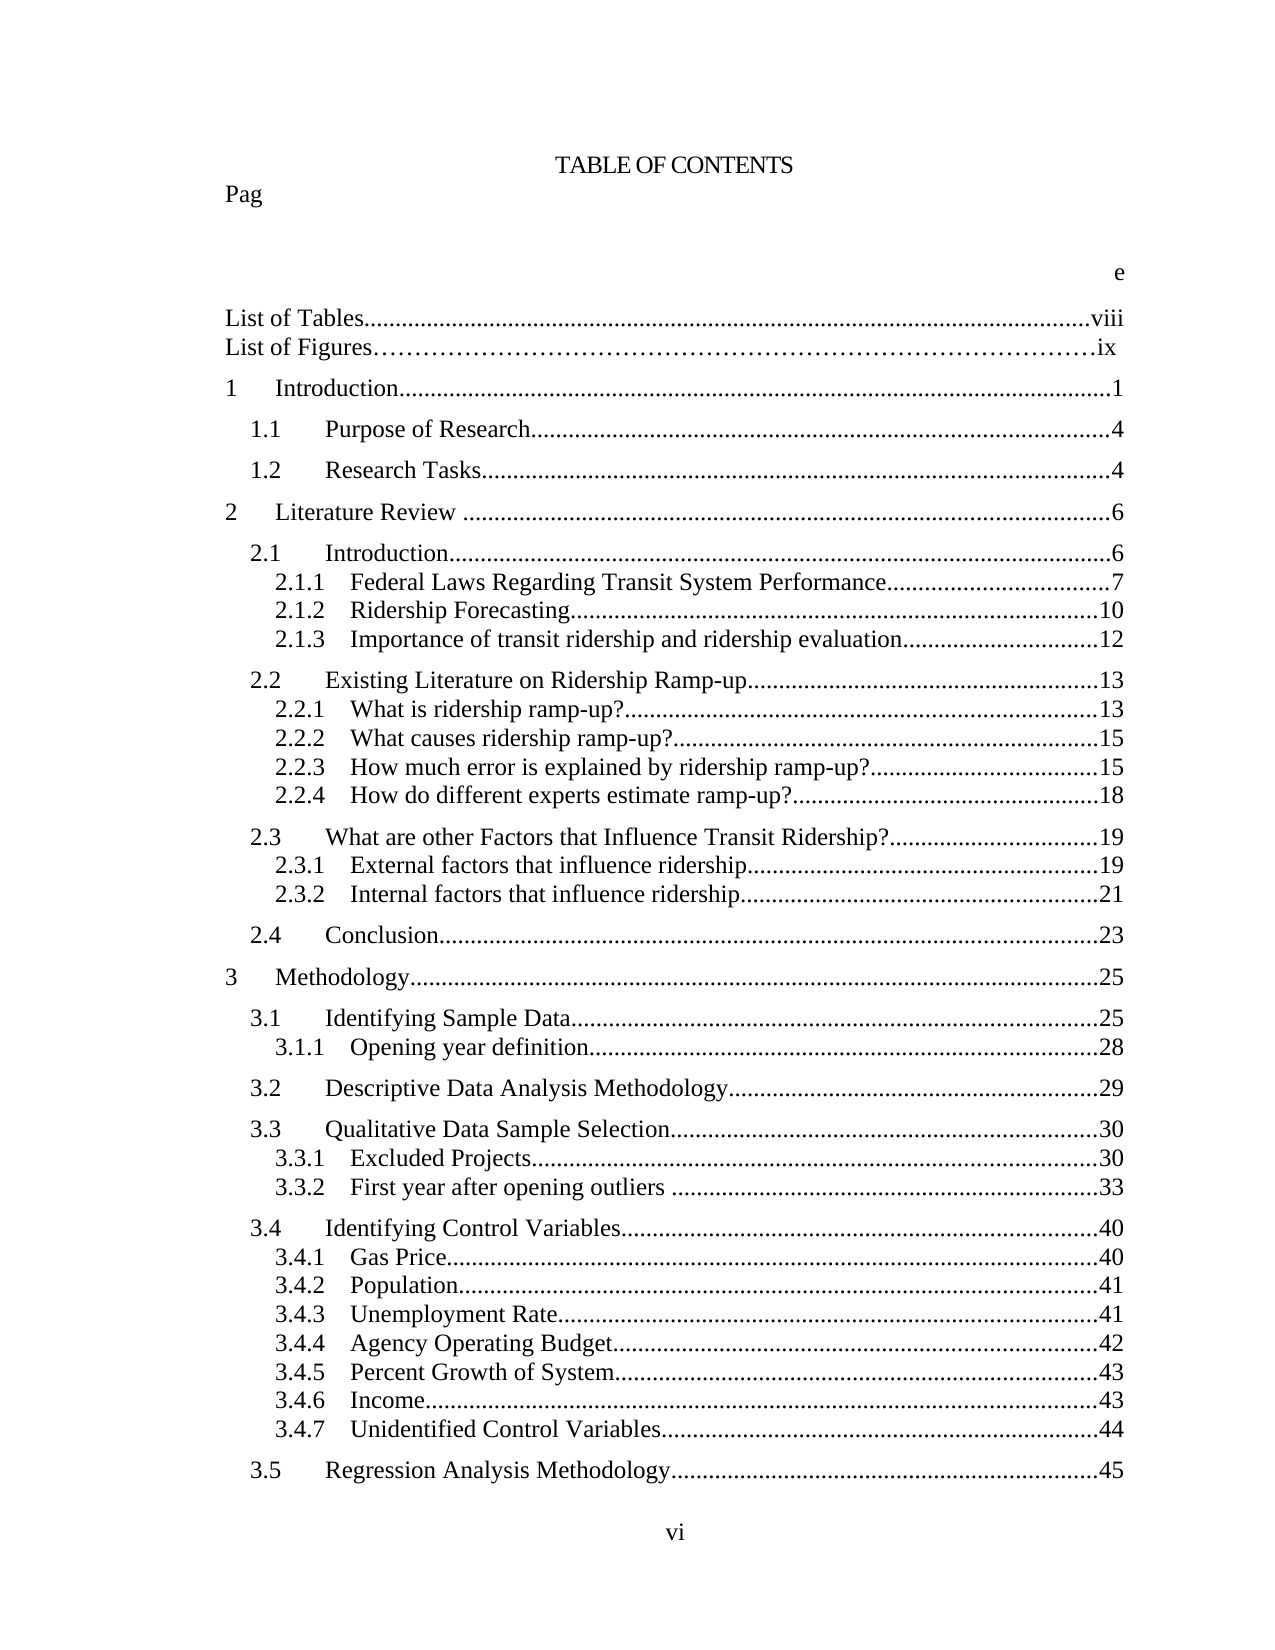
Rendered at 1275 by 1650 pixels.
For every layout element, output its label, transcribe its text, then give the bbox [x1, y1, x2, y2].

title TABLE OF CONTENTS [225, 150, 1125, 179]
